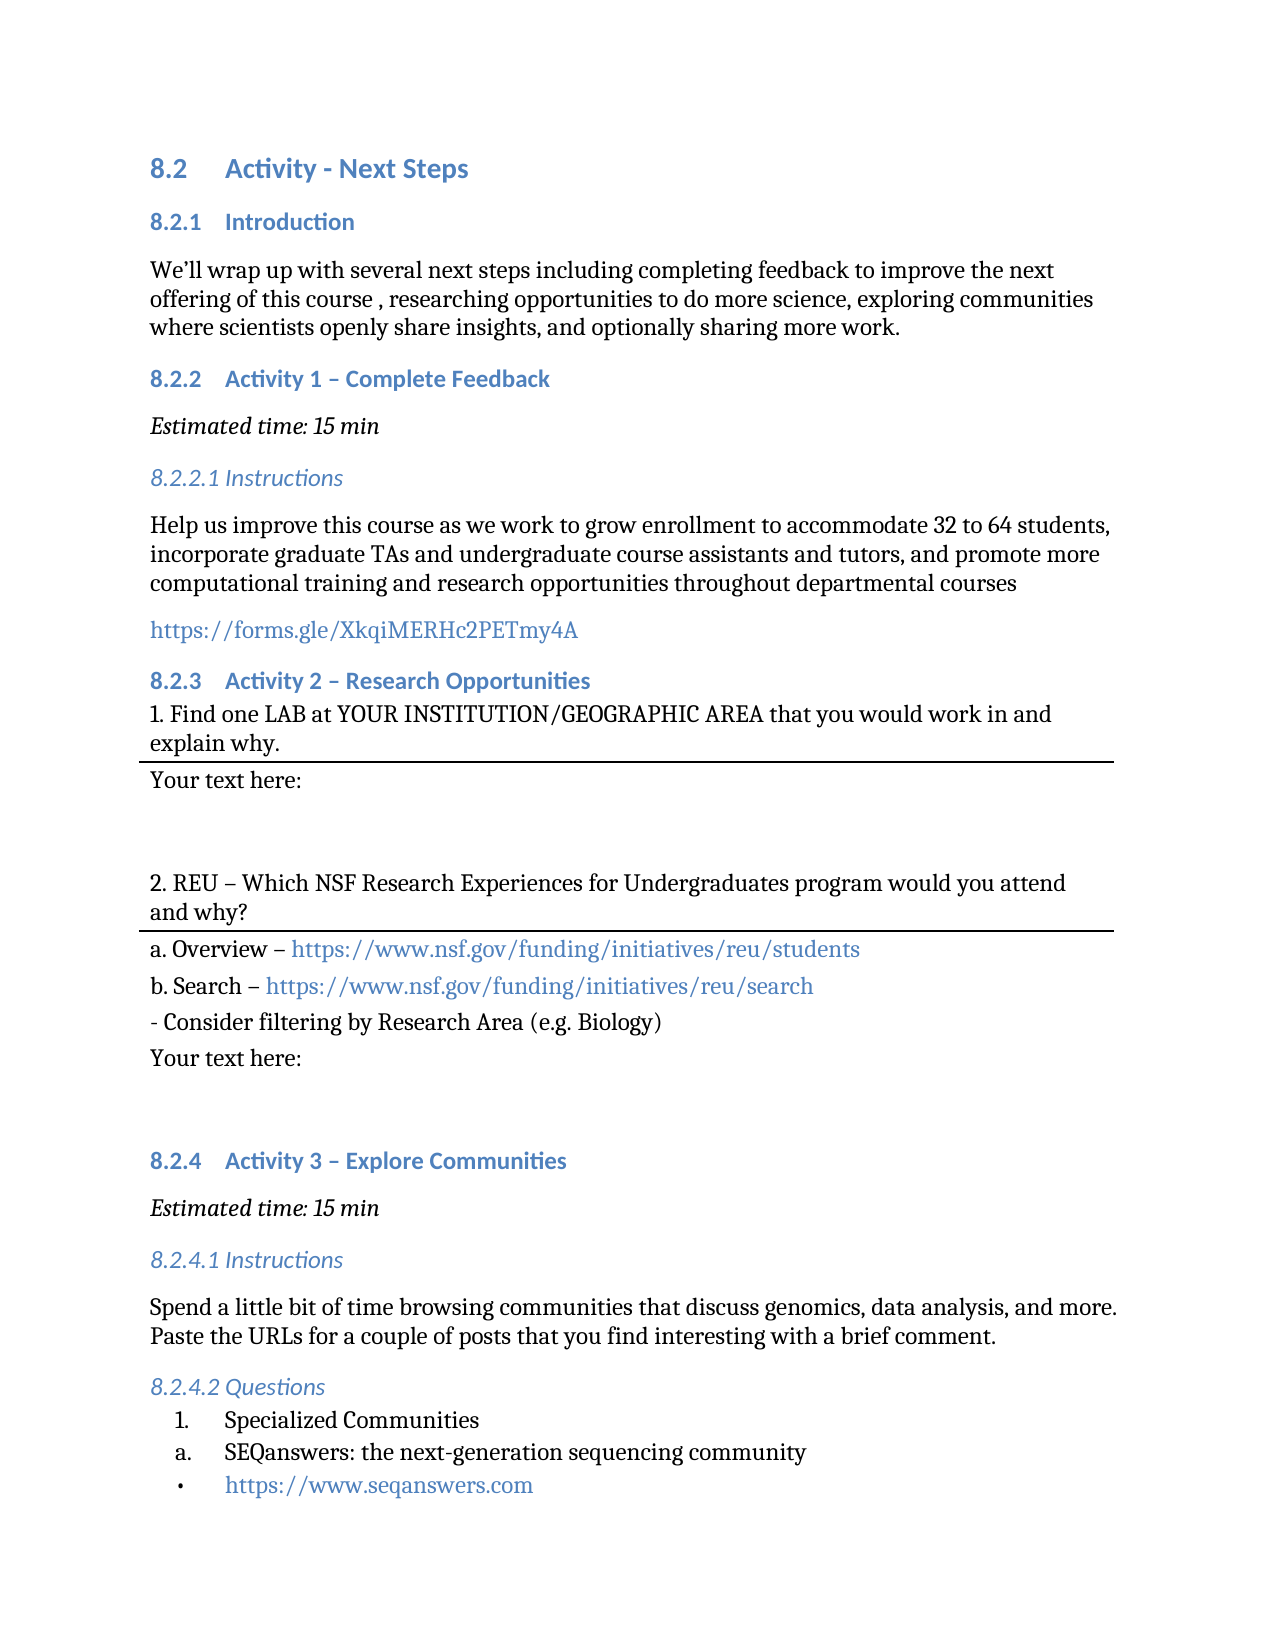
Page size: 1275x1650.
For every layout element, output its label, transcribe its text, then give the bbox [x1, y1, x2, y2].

subtitle 8.2.4 Activity 3 – Explore Communities [150, 1145, 1125, 1176]
table_header 2. REU – Which NSF Research Experiences for Undergraduates program would you attend and why? [139, 865, 1114, 930]
list Specialized Communities [175, 1406, 1125, 1434]
table_cell - Consider filtering by Research Area (e.g. Biology) [139, 1004, 1114, 1040]
subtitle 8.2.3 Activity 2 – Research Opportunities [150, 666, 1125, 696]
table_header 1. Find one LAB at YOUR INSTITUTION/GEOGRAPHIC AREA that you would work in and explain why. [139, 696, 1114, 761]
table_cell Your text here: [139, 1040, 1114, 1077]
subtitle 8.2.2.1 Instructions [150, 462, 1125, 492]
text Estimated time: 15 min [150, 412, 1125, 441]
text We’ll wrap up with several next steps including completing feedback to improve the next offering of this course , researching opportunities to do more science, exploring communities where scientists openly share insights, and optionally sharing more work. [150, 256, 1125, 342]
table_cell b. Search – https://www.nsf.gov/funding/initiatives/reu/search [139, 968, 1114, 1004]
table_cell a. Overview – https://www.nsf.gov/funding/initiatives/reu/students [139, 932, 1114, 968]
subtitle 8.2 Activity - Next Steps [150, 150, 1125, 186]
list https://www.seqanswers.com [175, 1471, 1125, 1499]
text Help us improve this course as we work to grow enrollment to accommodate 32 to 64 students, incorporate graduate TAs and undergraduate course assistants and tutors, and promote more computational training and research opportunities throughout departmental courses [150, 511, 1125, 597]
text Spend a little bit of time browsing communities that discuss genomics, data analysis, and more. Paste the URLs for a couple of posts that you find interesting with a brief comment. [150, 1293, 1125, 1351]
subtitle 8.2.4.2 Questions [150, 1371, 1125, 1402]
subtitle 8.2.2 Activity 1 – Complete Feedback [150, 363, 1125, 393]
subtitle 8.2.4.1 Instructions [150, 1244, 1125, 1274]
list SEQanswers: the next-generation sequencing community [175, 1438, 1125, 1467]
subtitle 8.2.1 Introduction [150, 206, 1125, 237]
text Estimated time: 15 min [150, 1194, 1125, 1223]
table_cell Your text here: [139, 763, 1114, 799]
text https://forms.gle/XkqiMERHc2PETmy4A [150, 616, 1125, 645]
